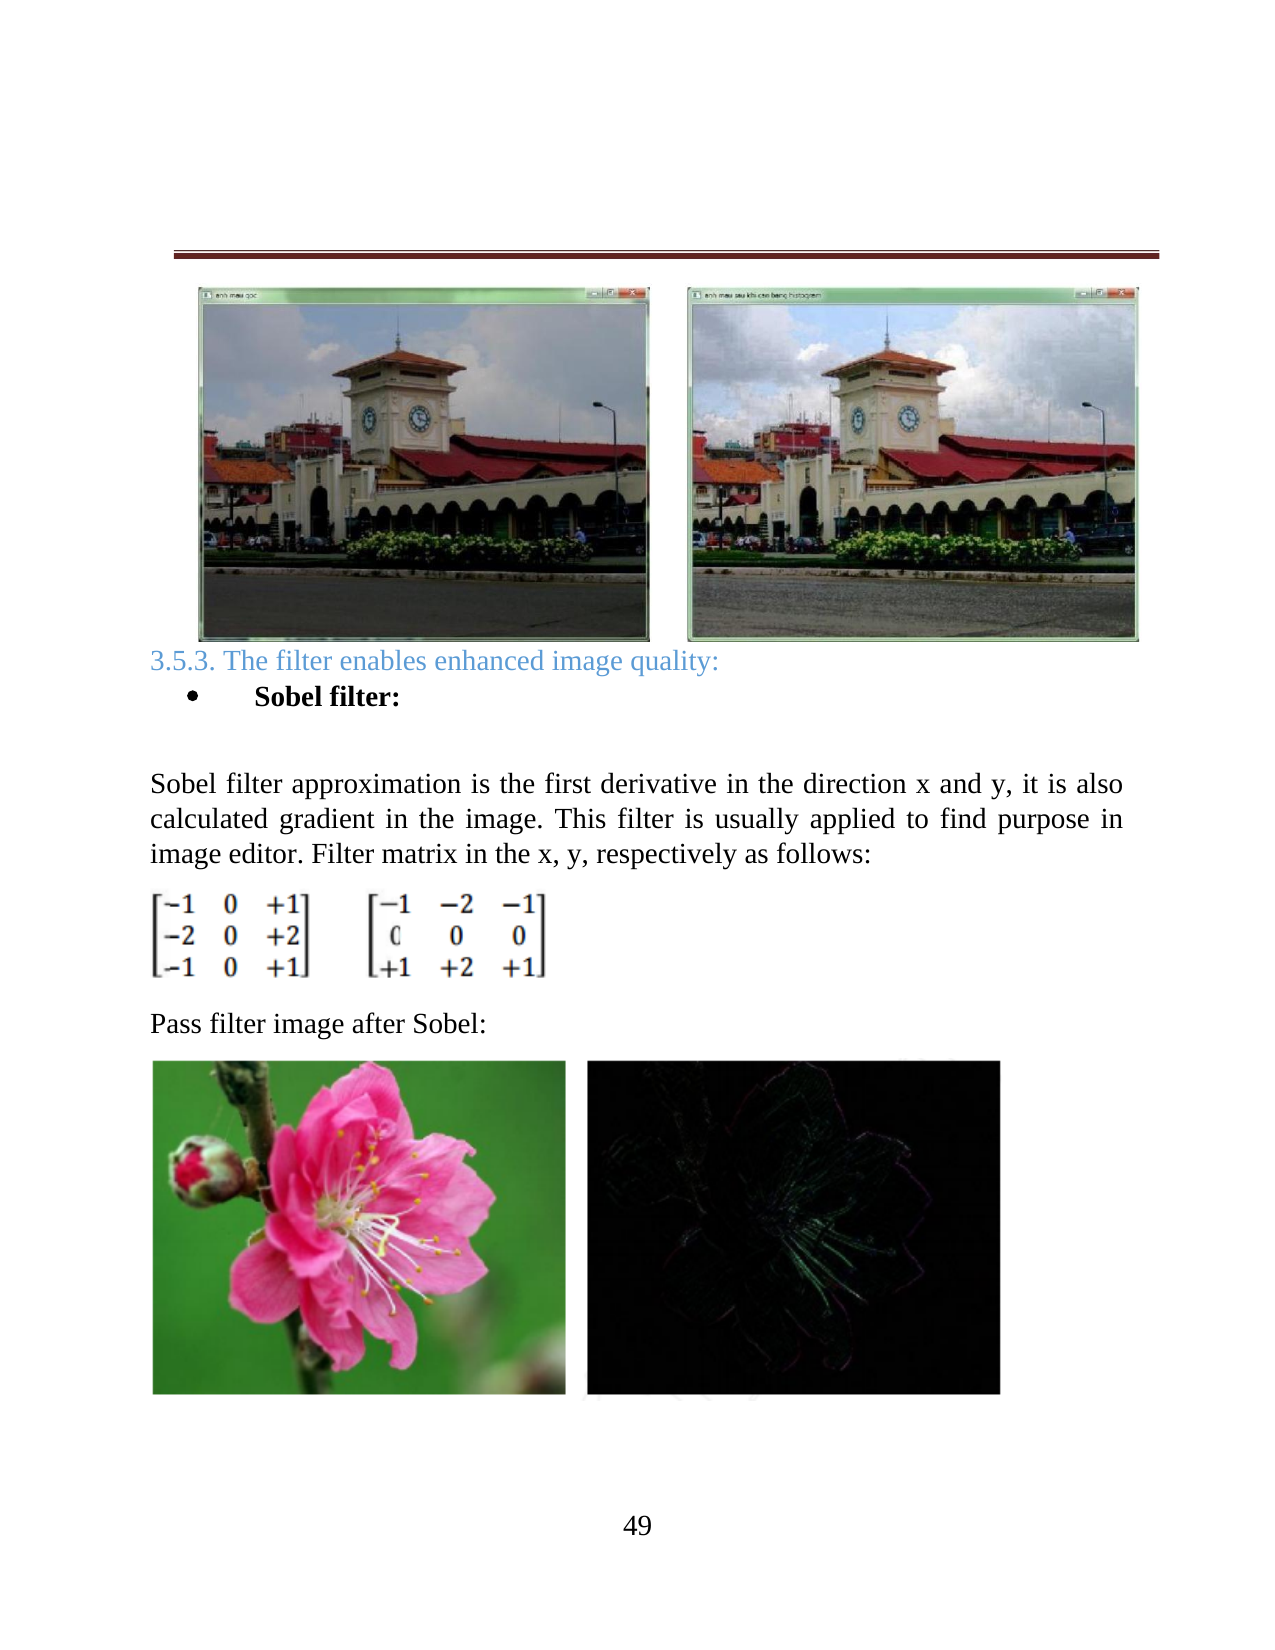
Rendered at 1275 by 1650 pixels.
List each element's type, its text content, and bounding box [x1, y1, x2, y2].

text Pass filter image after Sobel: [150, 1007, 1125, 1040]
picture [173, 250, 1160, 642]
subtitle 3.5.3. The filter enables enhanced image quality: [150, 362, 1125, 677]
picture [150, 1058, 1002, 1401]
text Sobel filter approximation is the first derivative in the direction x and y, it is also calculated gradient in the image. This filter is usually applied to find purpose in image editor. Filter matrix in the x, y, respectively as follows: [150, 766, 1125, 870]
picture [150, 888, 549, 989]
list Sobel filter: [187, 679, 1125, 712]
